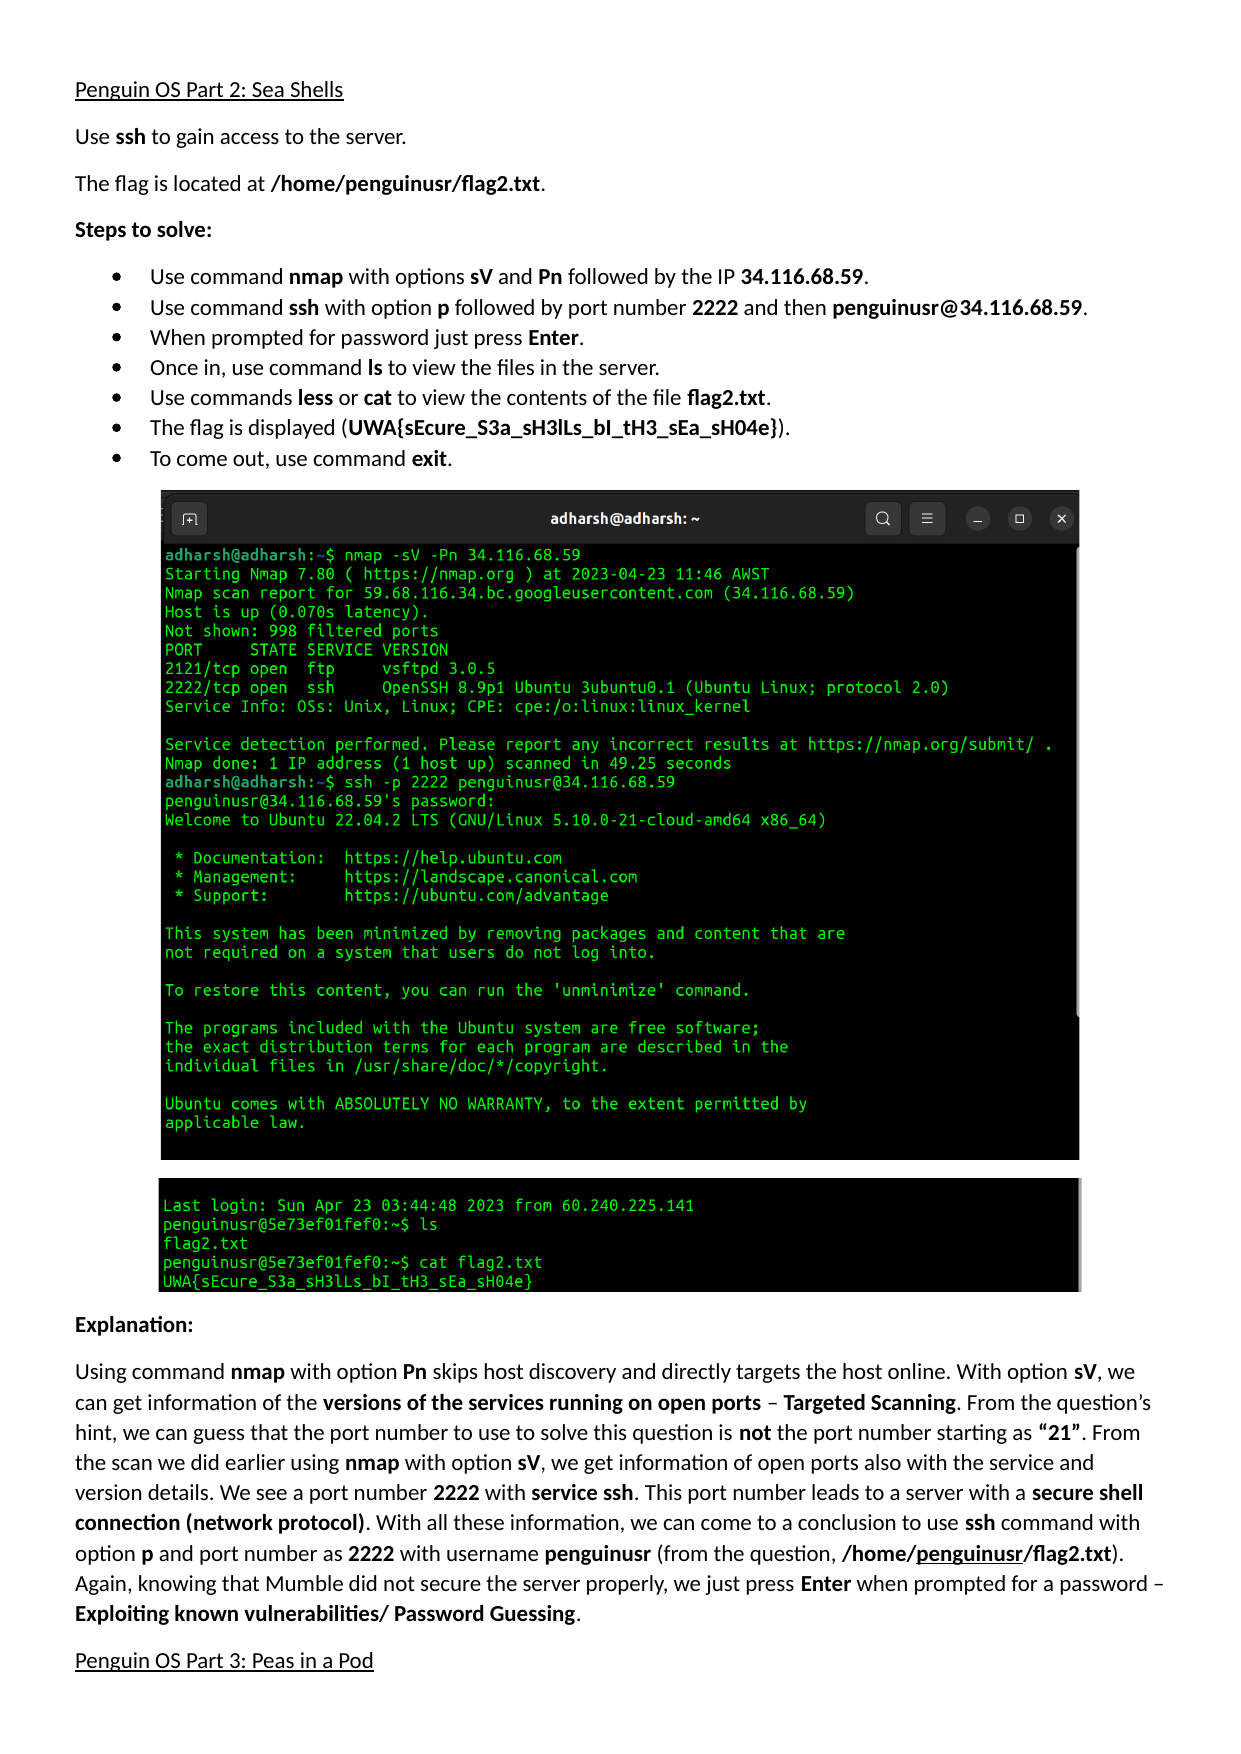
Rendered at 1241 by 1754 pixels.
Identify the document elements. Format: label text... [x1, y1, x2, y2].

picture [160, 490, 1080, 1160]
picture [158, 1178, 1082, 1292]
text Penguin OS Part 2: Sea Shells [75, 75, 1165, 103]
list The flag is displayed (UWA{sEcure_S3a_sH3lLs_bI_tH3_sEa_sH04e}). [112, 413, 1165, 442]
text Steps to solve: [75, 216, 1165, 244]
text The flag is located at /home/penguinusr/flag2.txt. [75, 169, 1165, 197]
list Once in, use command ls to view the files in the server. [112, 353, 1165, 381]
list Use command ssh with option p followed by port number 2222 and then penguinusr@34.116.68.59. [112, 293, 1165, 321]
list When prompted for password just press Enter. [112, 323, 1165, 351]
list Use command nmap with options sV and Pn followed by the IP 34.116.68.59. [112, 262, 1165, 291]
text Penguin OS Part 3: Peas in a Pod [75, 1646, 1165, 1674]
list To come out, use command exit. [112, 444, 1165, 472]
text Use ssh to gain access to the server. [75, 122, 1165, 150]
list Use commands less or cat to view the contents of the file flag2.txt. [112, 383, 1165, 411]
text Explanation: [75, 1311, 1165, 1338]
text Using command nmap with option Pn skips host discovery and directly targets the host online. With option sV, we can get information of the versions of the services running on open ports – Targeted Scanning. From the question’s hint, we can guess that the port number to use to solve this question is not the port number starting as “21”. From the scan we did earlier using nmap with option sV, we get information of open ports also with the service and version details. We see a port number 2222 with service ssh. This port number leads to a server with a secure shell connection (network protocol). With all these information, we can come to a conclusion to use ssh command with option p and port number as 2222 with username penguinusr (from the question, /home/penguinusr/flag2.txt). Again, knowing that Mumble did not secure the server properly, we just press Enter when prompted for a password – Exploiting known vulnerabilities/ Password Guessing. [75, 1357, 1165, 1627]
